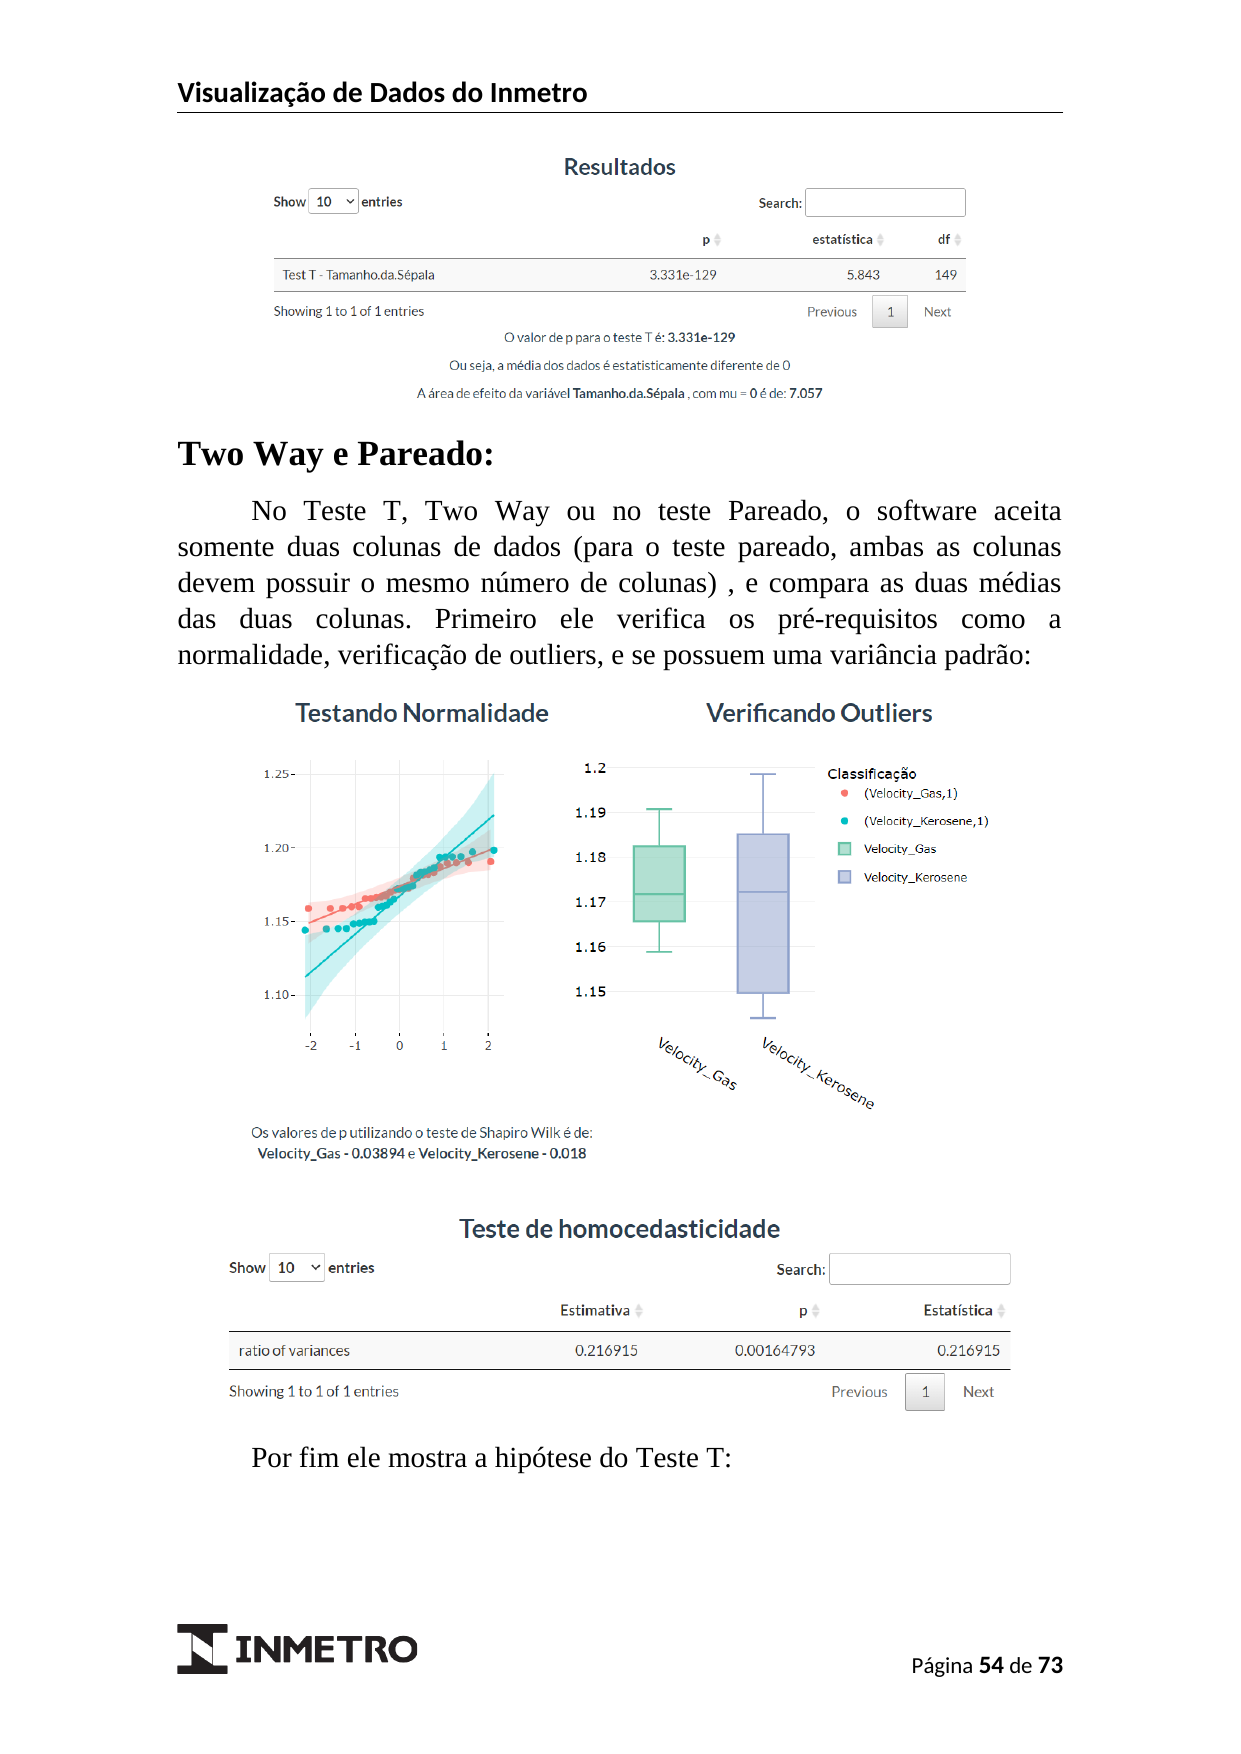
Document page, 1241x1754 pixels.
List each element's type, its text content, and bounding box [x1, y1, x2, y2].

picture [177, 1624, 418, 1674]
text Two Way e Pareado: [177, 432, 1063, 473]
picture [250, 690, 990, 1176]
text Por fim ele mostra a hipótese do Teste T: [177, 1440, 1063, 1474]
picture [268, 147, 972, 413]
text No Teste T, Two Way ou no teste Pareado, o software aceita somente duas colunas de dados (para o teste pareado, ambas as colunas devem possuir o mesmo número de colunas) , e compara as duas médias das duas colunas. Primeiro ele verifica os pré-requisitos como a normalidade, verificação de outliers, e se possuem uma variância padrão: [177, 493, 1063, 671]
picture [224, 1194, 1016, 1422]
